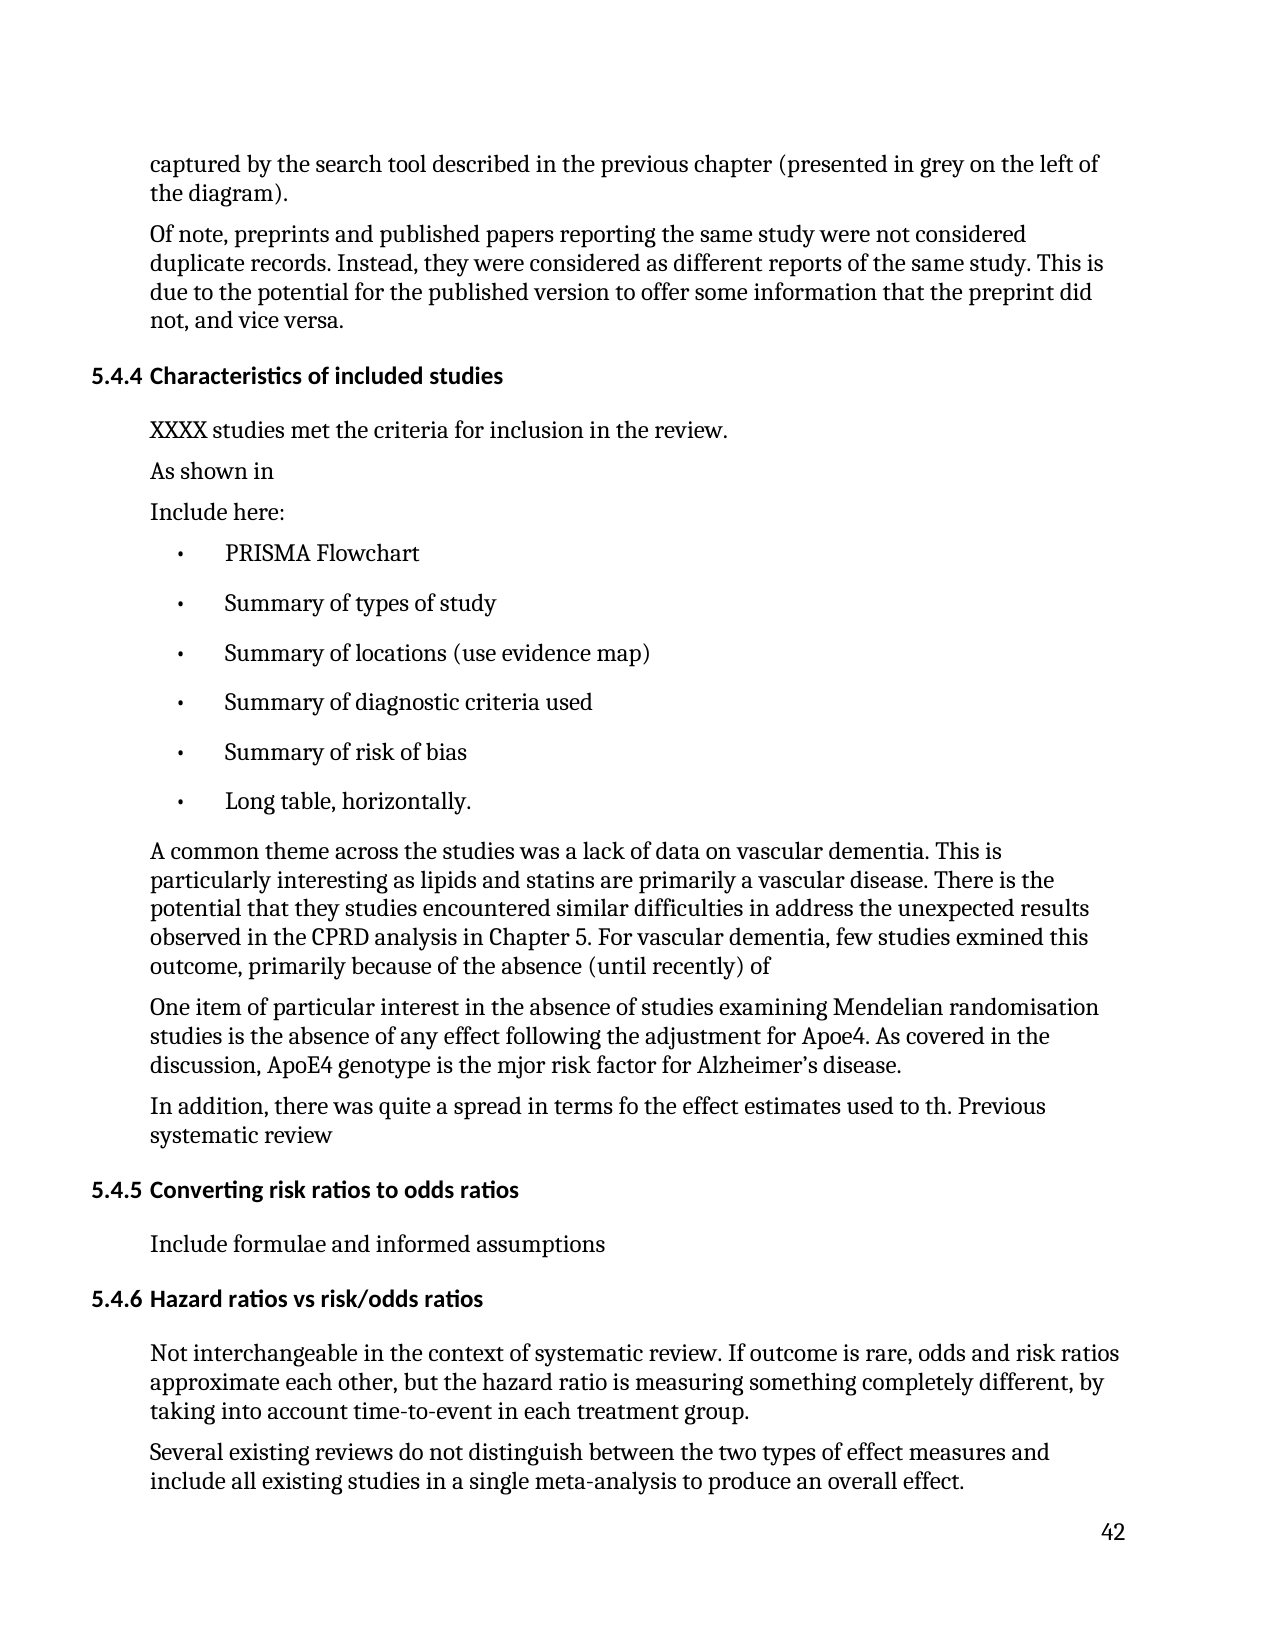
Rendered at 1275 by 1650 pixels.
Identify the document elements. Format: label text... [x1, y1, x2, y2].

text A common theme across the studies was a lack of data on vascular dementia. This is particularly interesting as lipids and statins are primarily a vascular disease. There is the potential that they studies encountered similar difficulties in address the unexpected results observed in the CPRD analysis in Chapter 5. For vascular dementia, few studies exmined this outcome, primarily because of the absence (until recently) of [150, 837, 1125, 981]
text As shown in [150, 457, 1125, 486]
subtitle Characteristics of included studies [91, 360, 1125, 391]
list Summary of types of study [175, 589, 1125, 618]
text Include formulae and informed assumptions [150, 1230, 1125, 1258]
subtitle Converting risk ratios to odds ratios [91, 1174, 1125, 1205]
text Of note, preprints and published papers reporting the same study were not considered duplicate records. Instead, they were considered as different reports of the same study. This is due to the potential for the published version to offer some information that the preprint did not, and vice versa. [150, 220, 1125, 335]
list Summary of locations (use evidence map) [175, 638, 1125, 667]
text Several existing reviews do not distinguish between the two types of effect measures and include all existing studies in a single meta-analysis to produce an overall effect. [150, 1438, 1125, 1495]
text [150, 150, 1125, 207]
list Summary of diagnostic criteria used [175, 688, 1125, 717]
list PRISMA Flowchart [175, 539, 1125, 568]
text XXXX studies met the criteria for inclusion in the review. [150, 416, 1125, 444]
text In addition, there was quite a spread in terms fo the effect estimates used to th. Previous systematic review [150, 1092, 1125, 1149]
text One item of particular interest in the absence of studies examining Mendelian randomisation studies is the absence of any effect following the adjustment for Apoe4. As covered in the discussion, ApoE4 genotype is the mjor risk factor for Alzheimer’s disease. [150, 993, 1125, 1079]
text Not interchangeable in the context of systematic review. If outcome is rare, odds and risk ratios approximate each other, but the hazard ratio is measuring something completely different, by taking into account time-to-event in each treatment group. [150, 1339, 1125, 1425]
list Summary of risk of bias [175, 738, 1125, 766]
list Long table, horizontally. [175, 787, 1125, 816]
text Include here: [150, 498, 1125, 527]
subtitle Hazard ratios vs risk/odds ratios [91, 1283, 1125, 1314]
